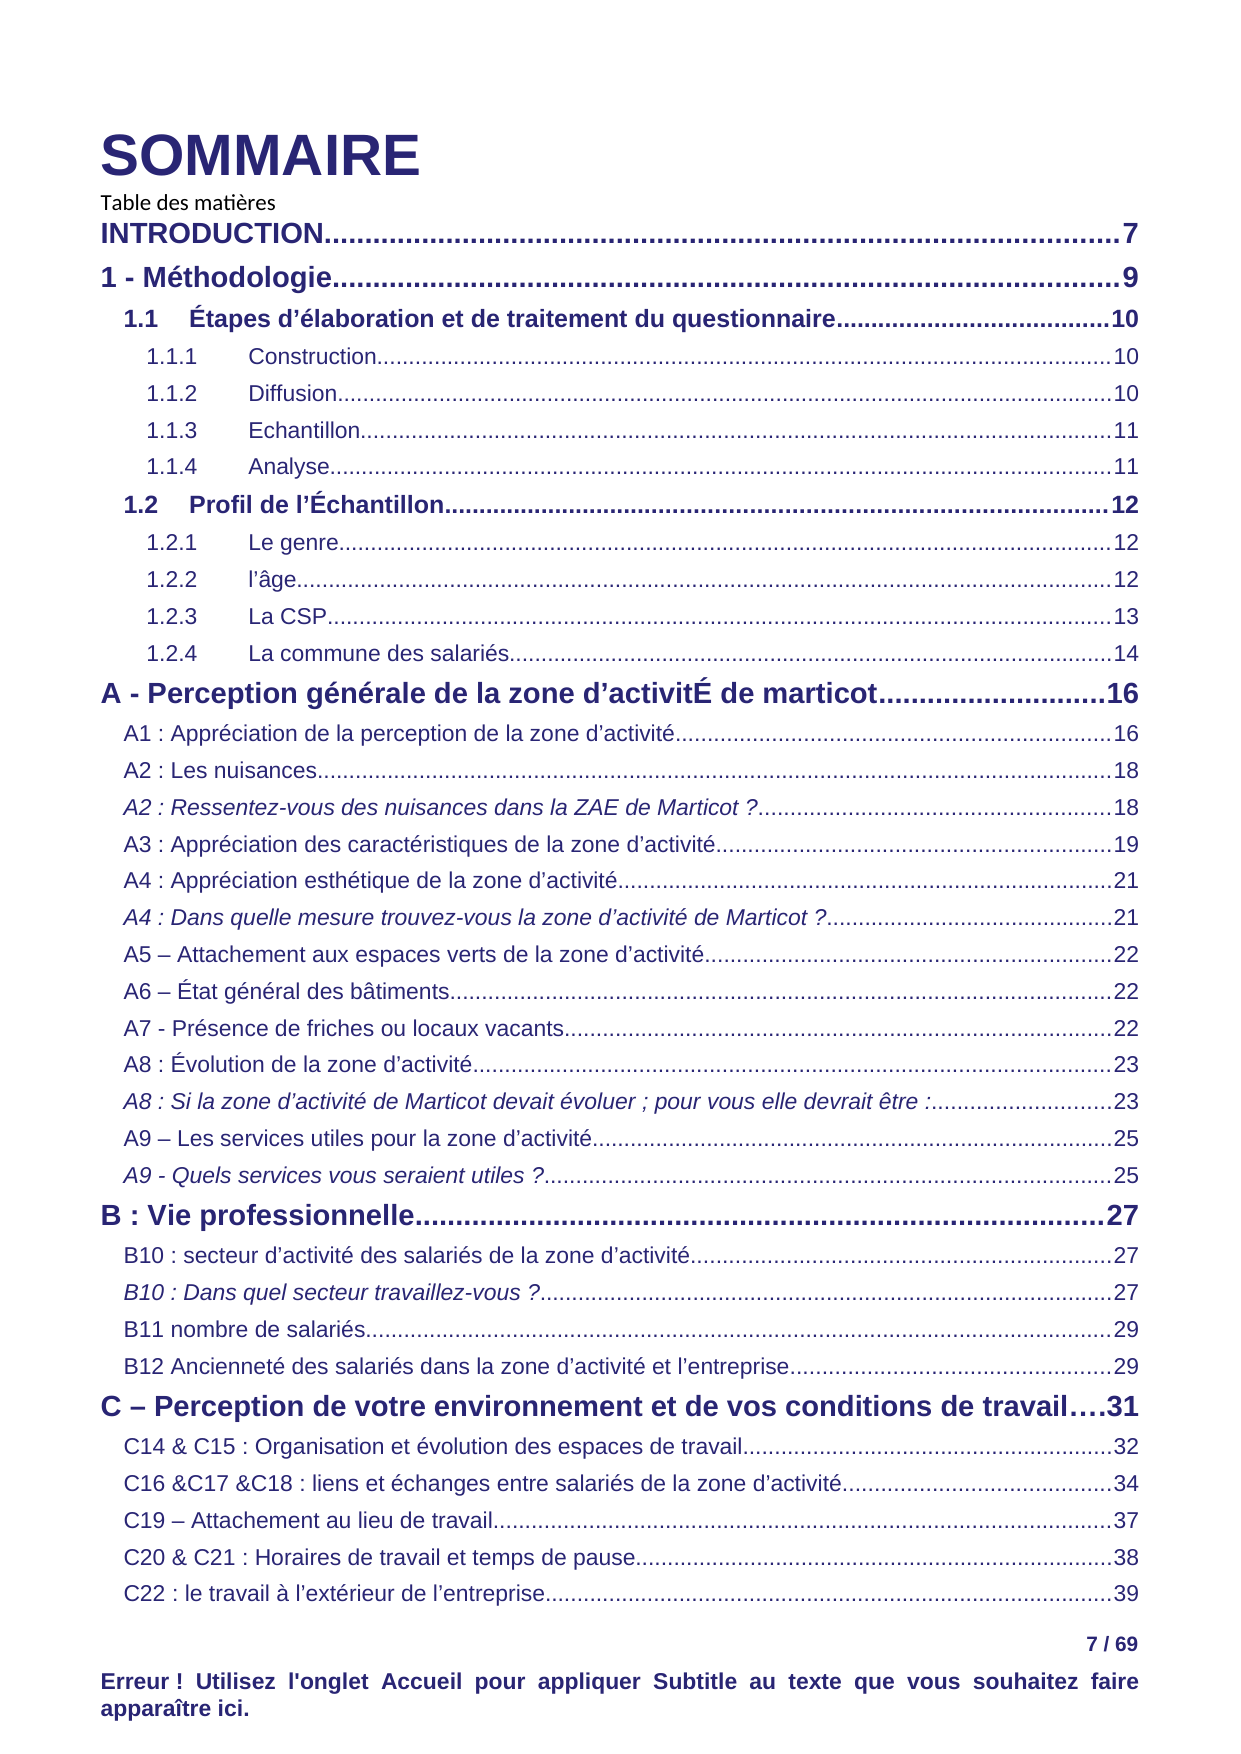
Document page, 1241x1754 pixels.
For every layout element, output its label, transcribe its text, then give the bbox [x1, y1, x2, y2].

text SOMMAIRE [100, 121, 1140, 188]
